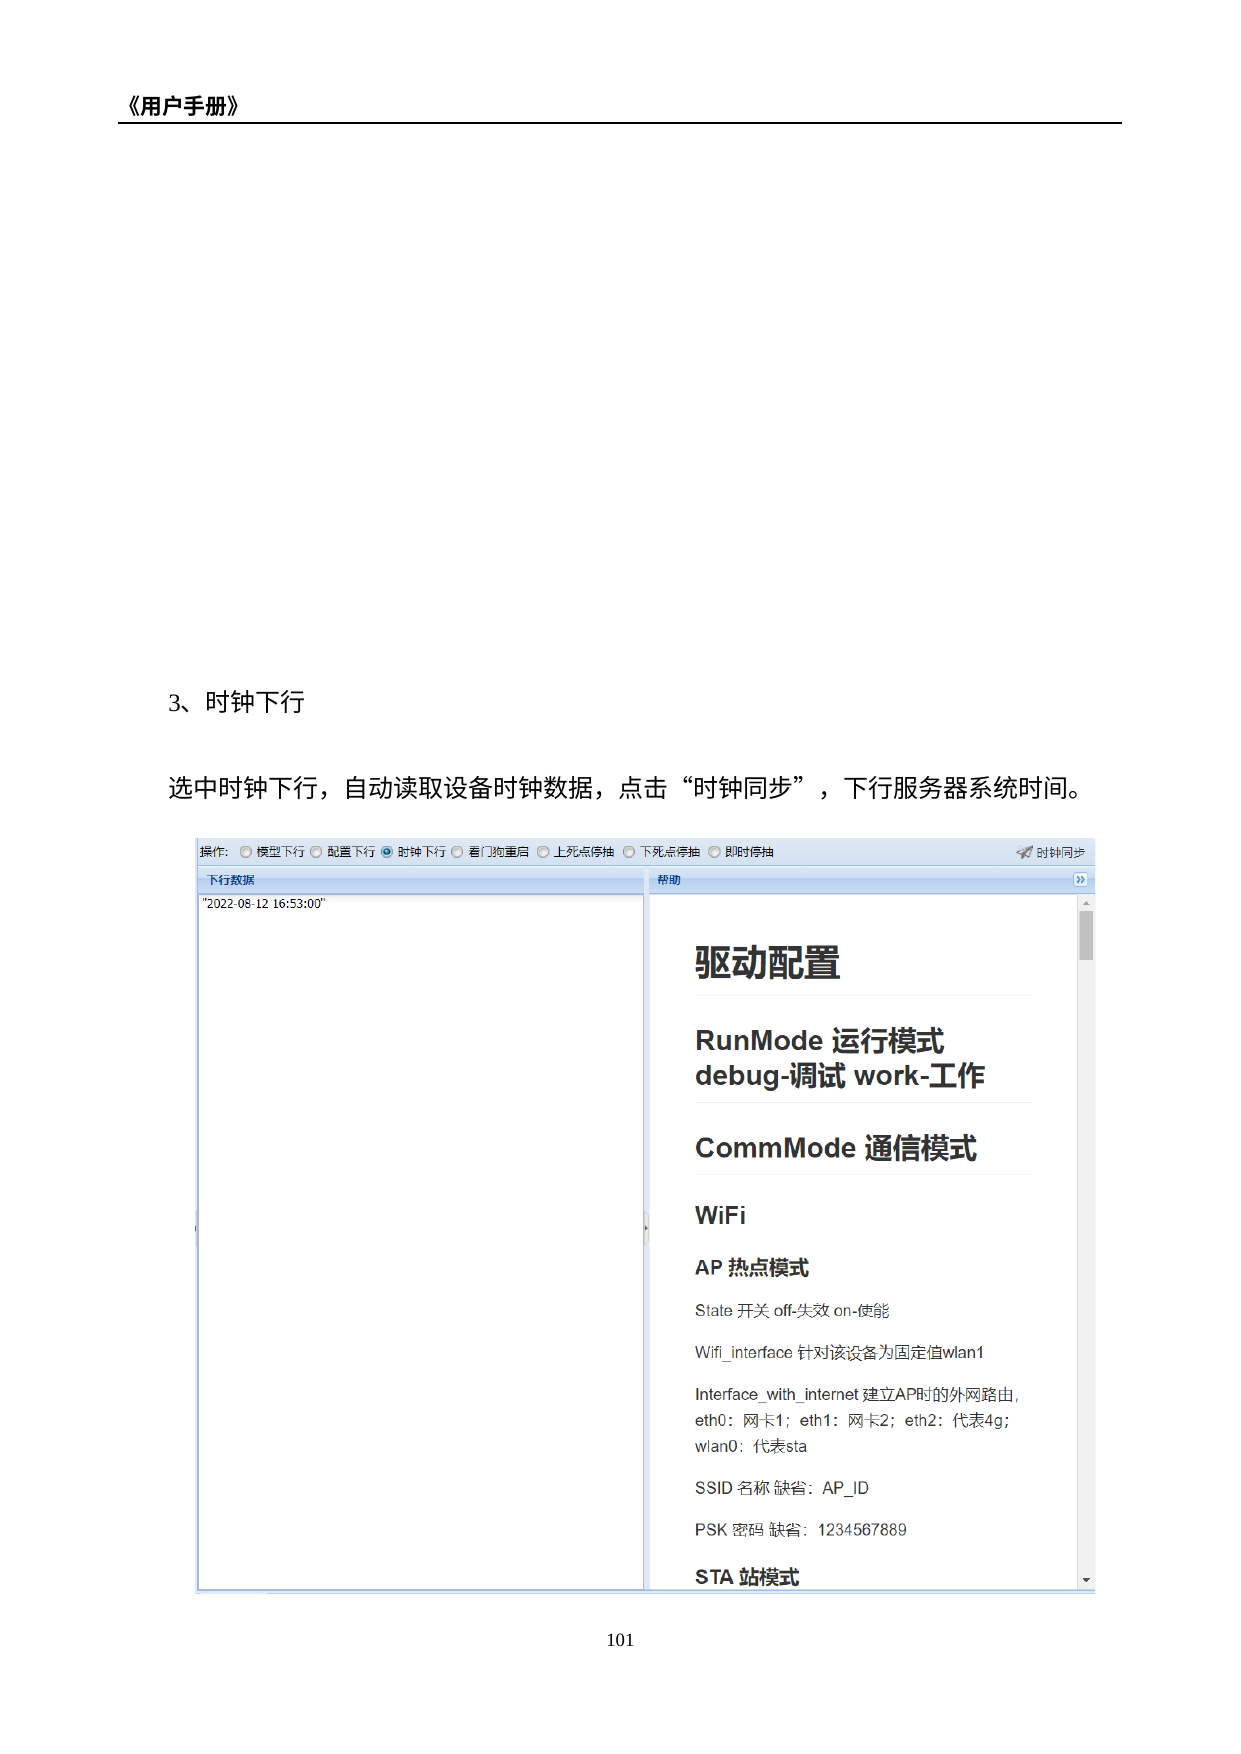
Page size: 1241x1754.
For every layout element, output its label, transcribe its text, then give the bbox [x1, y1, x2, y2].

text 3、时钟下行 [118, 666, 1122, 734]
picture [195, 838, 1096, 1594]
text 选中时钟下行，自动读取设备时钟数据，点击“时钟同步”，下行服务器系统时间。 [118, 752, 1122, 820]
